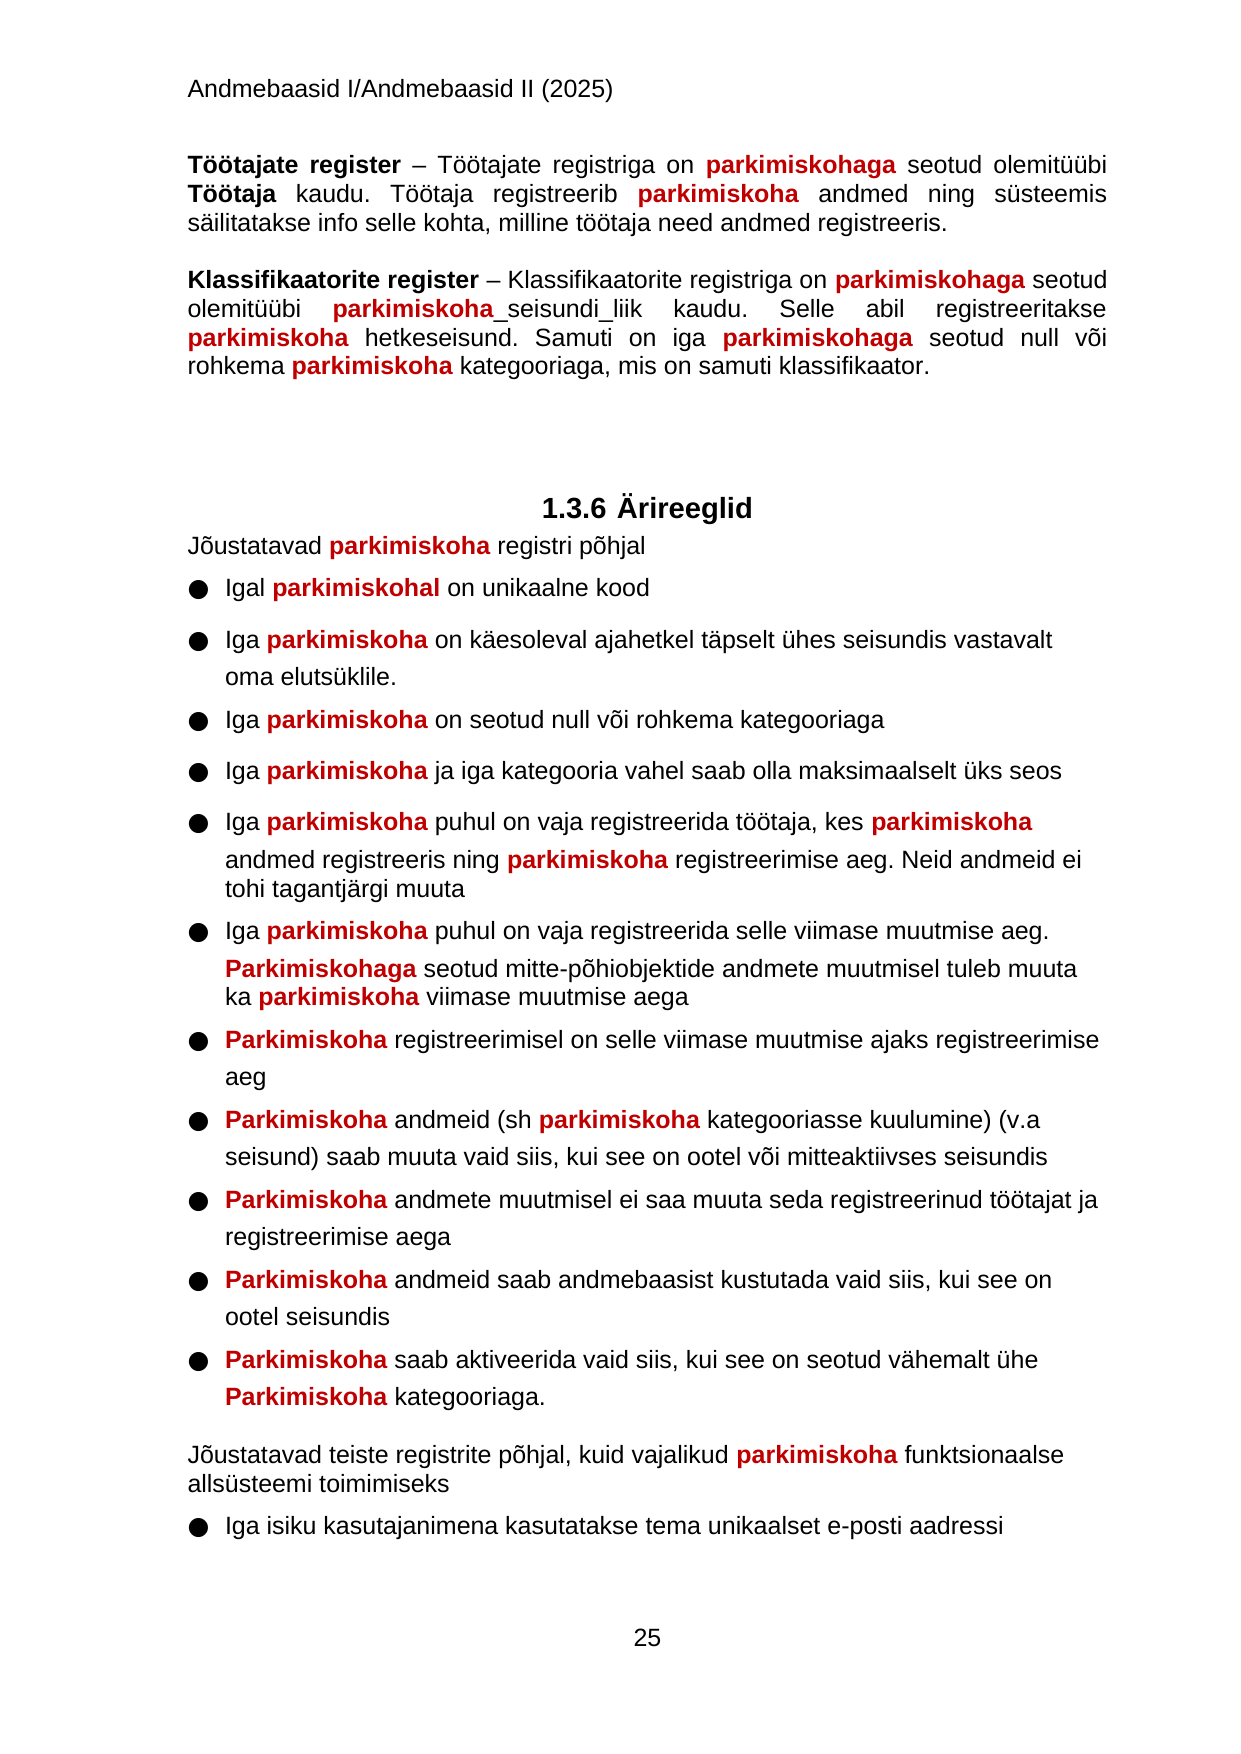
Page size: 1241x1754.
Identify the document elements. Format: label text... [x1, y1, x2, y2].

text Jõustatavad parkimiskoha registri põhjal [187, 531, 1107, 560]
list Parkimiskoha saab aktiveerida vaid siis, kui see on seotud vähemalt ühe Parkimiskoha kategooriaga. [187, 1331, 1107, 1411]
list Parkimiskoha andmeid saab andmebaasist kustutada vaid siis, kui see on ootel seisundis [187, 1251, 1107, 1331]
list Iga isiku kasutajanimena kasutatakse tema unikaalset e-posti aadressi [187, 1497, 1107, 1548]
text Töötajate register – Töötajate registriga on parkimiskohaga seotud olemitüübi Töötaja kaudu. Töötaja registreerib parkimiskoha andmed ning süsteemis säilitatakse info selle kohta, milline töötaja need andmed registreeris. [187, 150, 1107, 236]
text Jõustatavad teiste registrite põhjal, kuid vajalikud parkimiskoha funktsionaalse allsüsteemi toimimiseks [187, 1440, 1107, 1497]
text Klassifikaatorite register – Klassifikaatorite registriga on parkimiskohaga seotud olemitüübi parkimiskoha_seisundi_liik kaudu. Selle abil registreeritakse parkimiskoha hetkeseisund. Samuti on iga parkimiskohaga seotud null või rohkema parkimiskoha kategooriaga, mis on samuti klassifikaator. [187, 265, 1107, 380]
list Iga parkimiskoha puhul on vaja registreerida töötaja, kes parkimiskoha andmed registreeris ning parkimiskoha registreerimise aeg. Neid andmeid ei tohi tagantjärgi muuta [187, 793, 1107, 902]
subtitle Ärireeglid [187, 491, 1107, 525]
list Iga parkimiskoha puhul on vaja registreerida selle viimase muutmise aeg. Parkimiskohaga seotud mitte-põhiobjektide andmete muutmisel tuleb muuta ka parkimiskoha viimase muutmise aega [187, 902, 1107, 1011]
list Parkimiskoha registreerimisel on selle viimase muutmise ajaks registreerimise aeg [187, 1011, 1107, 1091]
list Parkimiskoha andmeid (sh parkimiskoha kategooriasse kuulumine) (v.a seisund) saab muuta vaid siis, kui see on ootel või mitteaktiivses seisundis [187, 1091, 1107, 1171]
list Parkimiskoha andmete muutmisel ei saa muuta seda registreerinud töötajat ja registreerimise aega [187, 1171, 1107, 1251]
list Iga parkimiskoha on seotud null või rohkema kategooriaga [187, 691, 1107, 742]
list Iga parkimiskoha on käesoleval ajahetkel täpselt ühes seisundis vastavalt oma elutsüklile. [187, 611, 1107, 691]
list Igal parkimiskohal on unikaalne kood [187, 560, 1107, 611]
list Iga parkimiskoha ja iga kategooria vahel saab olla maksimaalselt üks seos [187, 742, 1107, 793]
